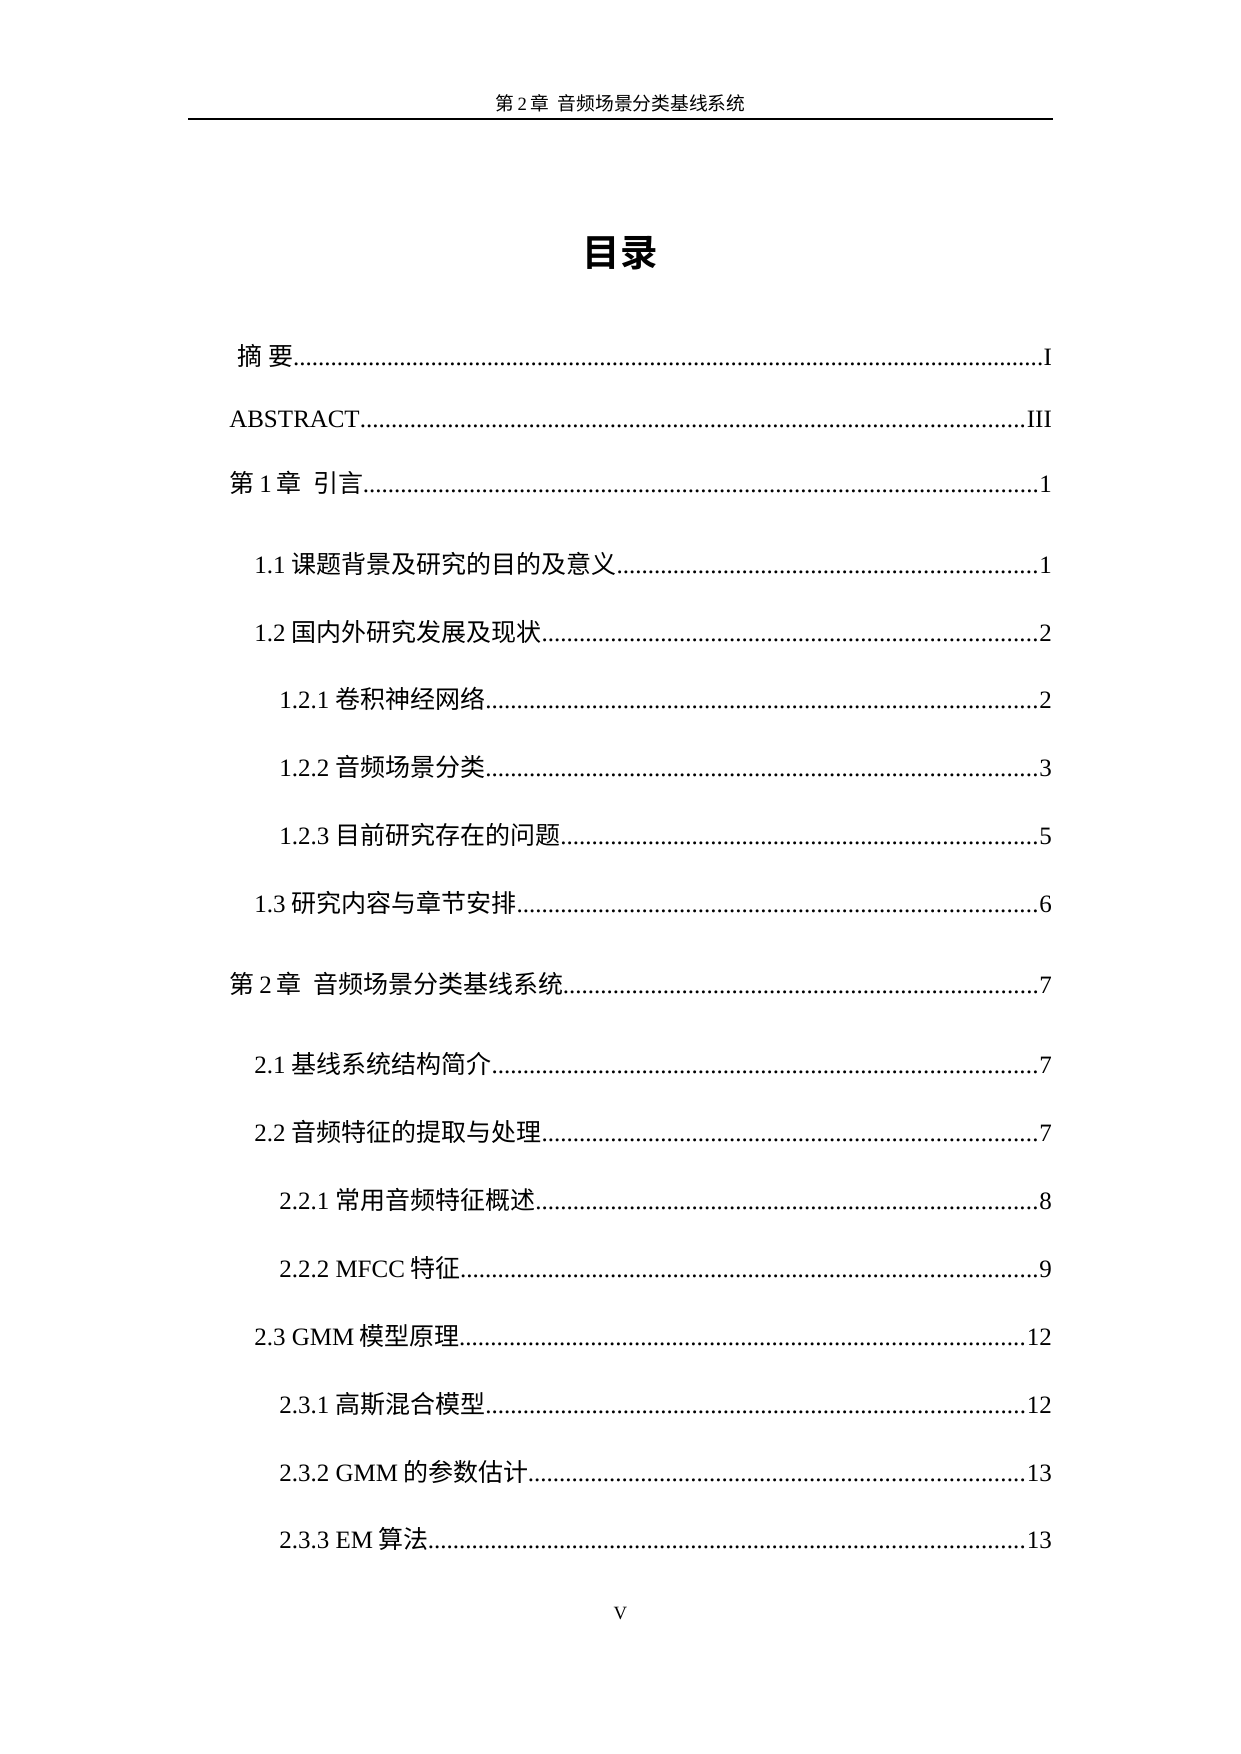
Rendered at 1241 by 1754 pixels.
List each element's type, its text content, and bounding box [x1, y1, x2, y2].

text 1.2.2 音频场景分类 3 [237, 732, 1053, 800]
text 2.3.3 EM算法 13 [237, 1504, 1053, 1572]
text 2.3.1 高斯混合模型 12 [237, 1368, 1053, 1436]
text 摘 要 I [187, 321, 1053, 389]
text 1.2.3 目前研究存在的问题 5 [237, 800, 1053, 868]
text 2.2 音频特征的提取与处理 7 [212, 1097, 1053, 1164]
text 2.3.2 GMM的参数估计 13 [237, 1436, 1053, 1504]
text 2.3 GMM模型原理 12 [212, 1300, 1053, 1368]
text 2.2.2 MFCC特征 9 [237, 1232, 1053, 1300]
text 2.2.1 常用音频特征概述 8 [237, 1164, 1053, 1232]
subtitle 目录 [187, 216, 1053, 283]
text 1.2 国内外研究发展及现状 2 [212, 596, 1053, 664]
text 1.2.1 卷积神经网络 2 [237, 664, 1053, 732]
text 第2章 音频场景分类基线系统 7 [187, 948, 1053, 1016]
text 1.3 研究内容与章节安排 6 [212, 868, 1053, 936]
text 2.1 基线系统结构简介 7 [212, 1029, 1053, 1097]
text 1.1 课题背景及研究的目的及意义 1 [212, 528, 1053, 596]
text 第1章 引言 1 [187, 448, 1053, 516]
text Abstract III [187, 401, 1053, 435]
